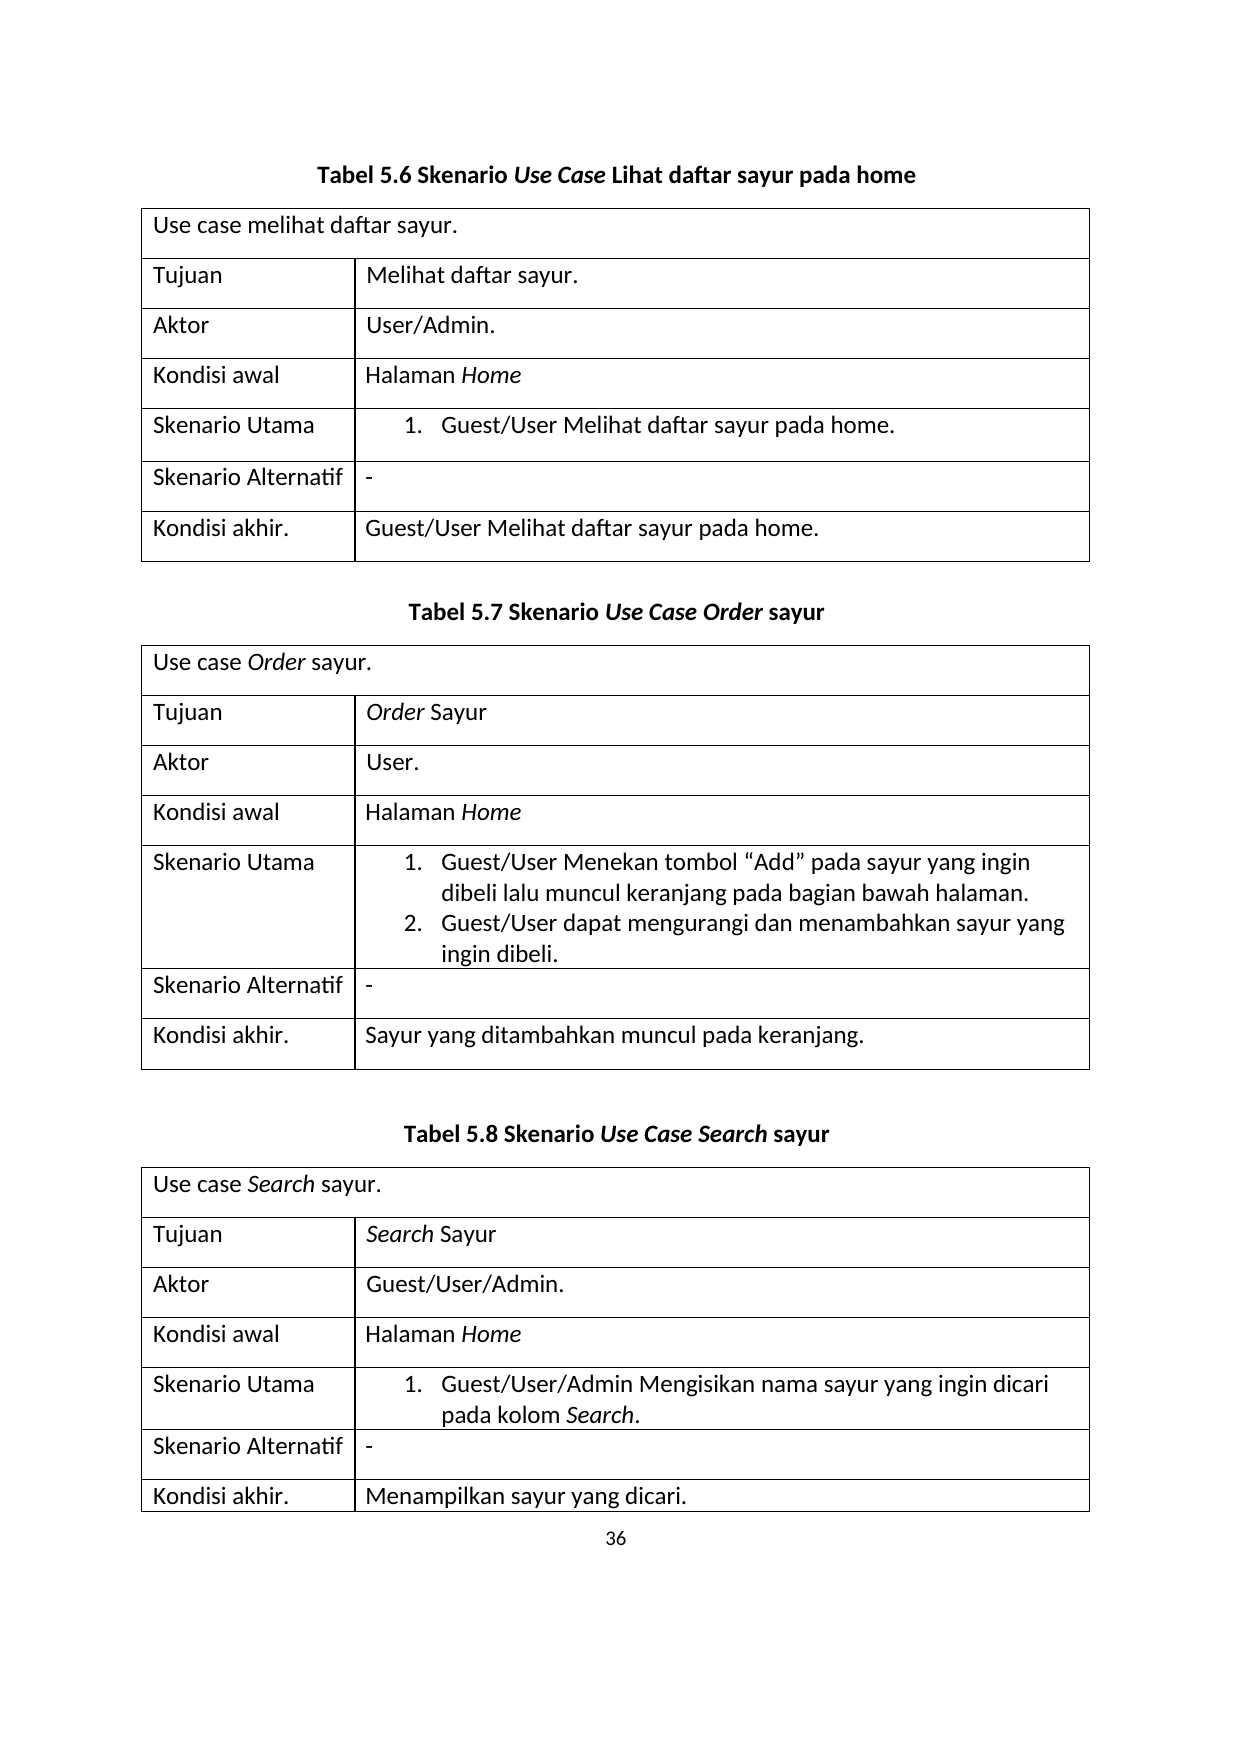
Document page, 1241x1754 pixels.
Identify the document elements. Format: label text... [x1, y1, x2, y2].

table_cell Aktor [142, 746, 354, 795]
text Tabel 5.7 Skenario Use Case Order sayur [141, 596, 1092, 627]
table_cell Kondisi awal [142, 796, 354, 845]
table_cell Kondisi akhir. [142, 1480, 354, 1511]
table_cell Kondisi akhir. [142, 512, 354, 561]
table_cell Search Sayur [356, 1218, 1089, 1267]
table_cell Guest/User/Admin Mengisikan nama sayur yang ingin dicari pada kolom Search. [356, 1368, 1089, 1429]
table_cell Sayur yang ditambahkan muncul pada keranjang. [356, 1019, 1089, 1068]
table_cell Skenario Utama [142, 1368, 354, 1429]
table_cell Order Sayur [356, 696, 1089, 745]
table_cell Kondisi akhir. [142, 1019, 354, 1068]
table_cell Halaman Home [356, 359, 1089, 408]
table_cell Tujuan [142, 1218, 354, 1267]
table_cell Halaman Home [356, 796, 1089, 845]
table_cell - [356, 969, 1089, 1018]
table_cell Aktor [142, 309, 354, 358]
table_cell - [356, 1430, 1089, 1479]
table_cell Tujuan [142, 259, 354, 308]
text Tabel 5.6 Skenario Use Case Lihat daftar sayur pada home [141, 159, 1092, 189]
table_cell Guest/User Melihat daftar sayur pada home. [356, 512, 1089, 561]
table_cell Melihat daftar sayur. [356, 259, 1089, 308]
table_cell Skenario Alternatif [142, 969, 354, 1018]
table_cell Aktor [142, 1268, 354, 1317]
table_cell Guest/User/Admin. [356, 1268, 1089, 1317]
text Tabel 5.8 Skenario Use Case Search sayur [141, 1118, 1092, 1149]
table_cell Kondisi awal [142, 359, 354, 408]
table_cell Kondisi awal [142, 1318, 354, 1367]
table_header Use case Search sayur. [142, 1168, 1089, 1217]
table_cell Tujuan [142, 696, 354, 745]
table_cell User/Admin. [356, 309, 1089, 358]
table_header Use case Order sayur. [142, 646, 1089, 695]
table_cell Guest/User Menekan tombol “Add” pada sayur yang ingin dibeli lalu muncul keranjang pada bagian bawah halaman. Guest/User dapat mengurangi dan menambahkan sayur yang ingin dibeli. [356, 846, 1089, 968]
table_cell Skenario Alternatif [142, 462, 354, 511]
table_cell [356, 1480, 1089, 1511]
table_cell Skenario Alternatif [142, 1430, 354, 1479]
table_cell User. [356, 746, 1089, 795]
table_cell Guest/User Melihat daftar sayur pada home. [356, 409, 1089, 461]
table_cell Skenario Utama [142, 409, 354, 461]
table_cell Skenario Utama [142, 846, 354, 968]
table_cell Halaman Home [356, 1318, 1089, 1367]
table_header Use case melihat daftar sayur. [142, 209, 1089, 258]
table_cell - [356, 462, 1089, 511]
